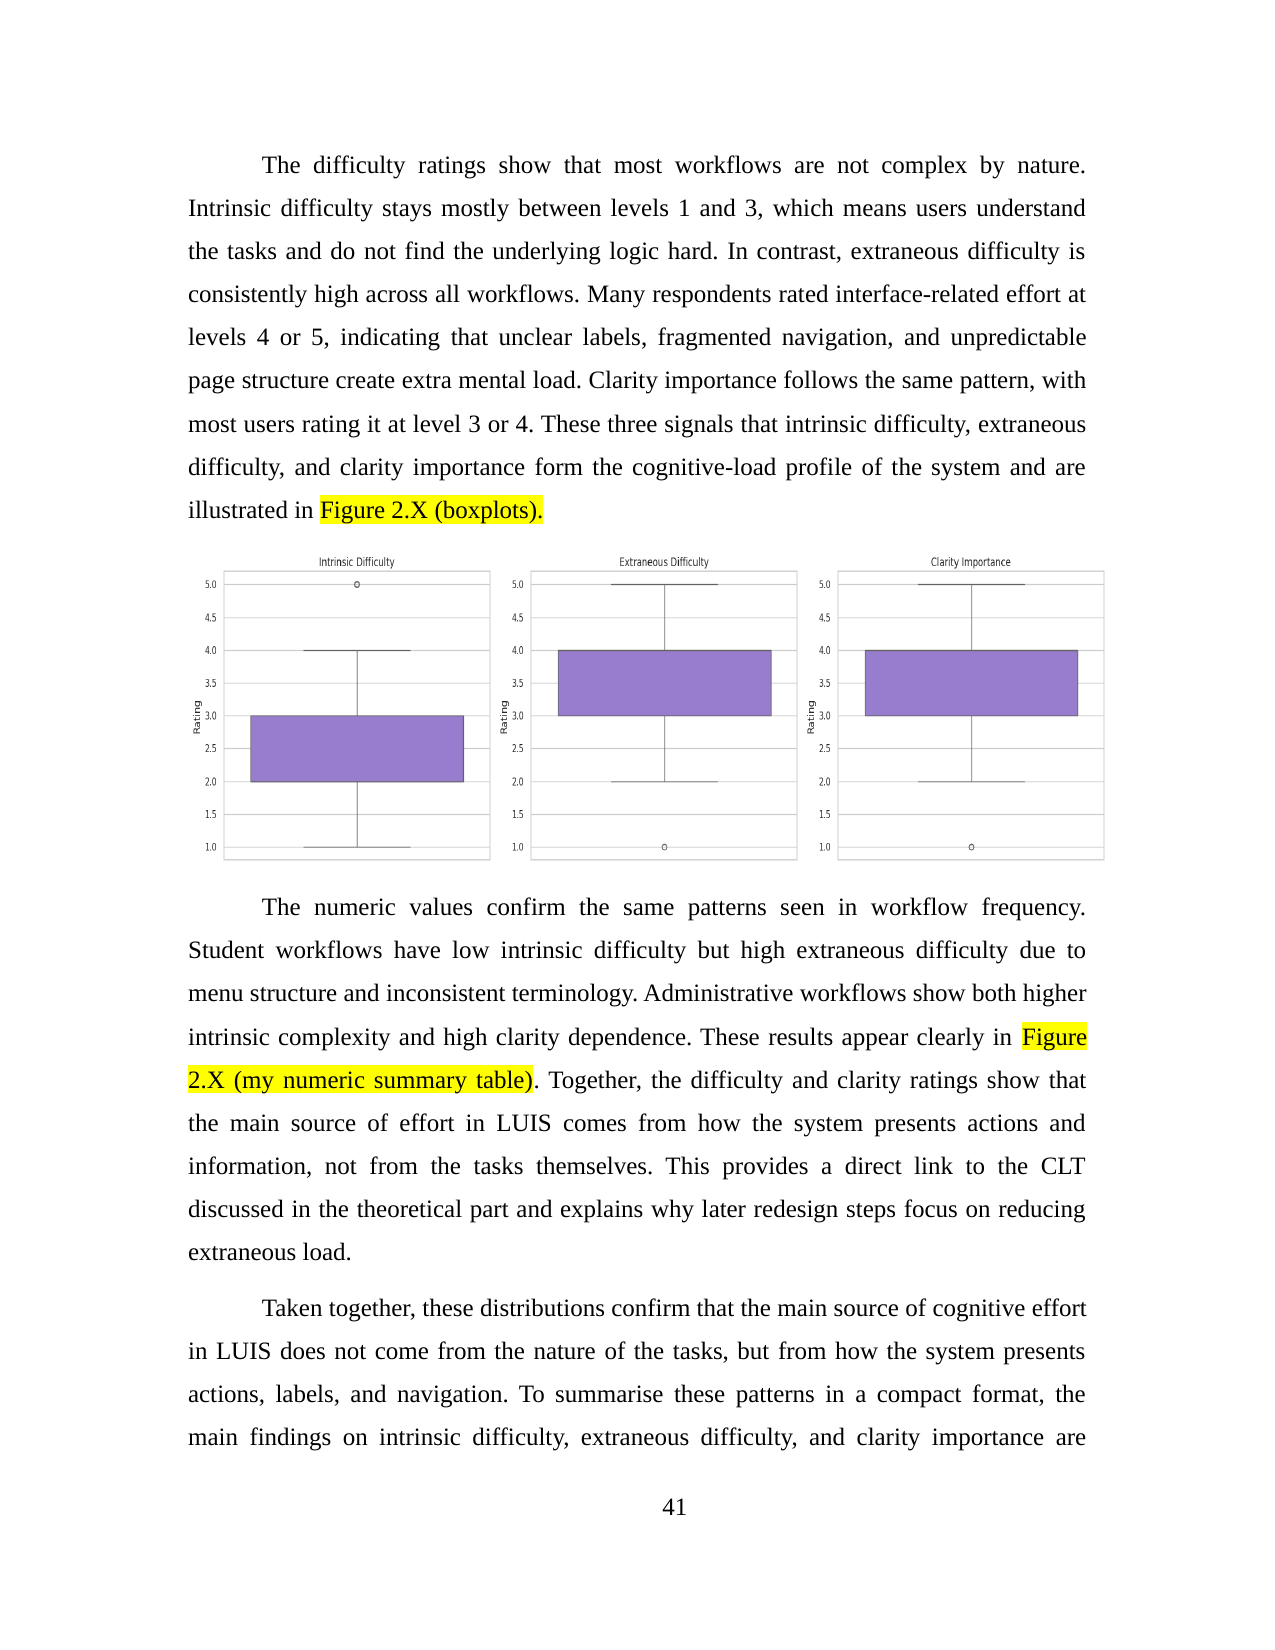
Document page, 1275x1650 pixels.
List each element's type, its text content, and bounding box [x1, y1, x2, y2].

text The numeric values confirm the same patterns seen in workflow frequency. Student workflows have low intrinsic difficulty but high extraneous difficulty due to menu structure and inconsistent terminology. Administrative workflows show both higher intrinsic complexity and high clarity dependence. These results appear clearly in Figure 2.X (my numeric summary table). Together, the difficulty and clarity ratings show that the main source of effort in LUIS comes from how the system presents actions and information, not from the tasks themselves. This provides a direct link to the CLT discussed in the theoretical part and explains why later redesign steps focus on reducing extraneous load. [188, 892, 1087, 1266]
picture [187, 550, 1109, 866]
text The difficulty ratings show that most workflows are not complex by nature. Intrinsic difficulty stays mostly between levels 1 and 3, which means users understand the tasks and do not find the underlying logic hard. In contrast, extraneous difficulty is consistently high across all workflows. Many respondents rated interface-related effort at levels 4 or 5, indicating that unclear labels, fragmented navigation, and unpredictable page structure create extra mental load. Clarity importance follows the same pattern, with most users rating it at level 3 or 4. These three signals that intrinsic difficulty, extraneous difficulty, and clarity importance form the cognitive-load profile of the system and are illustrated in Figure 2.X (boxplots). [188, 150, 1087, 524]
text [188, 1293, 1087, 1451]
